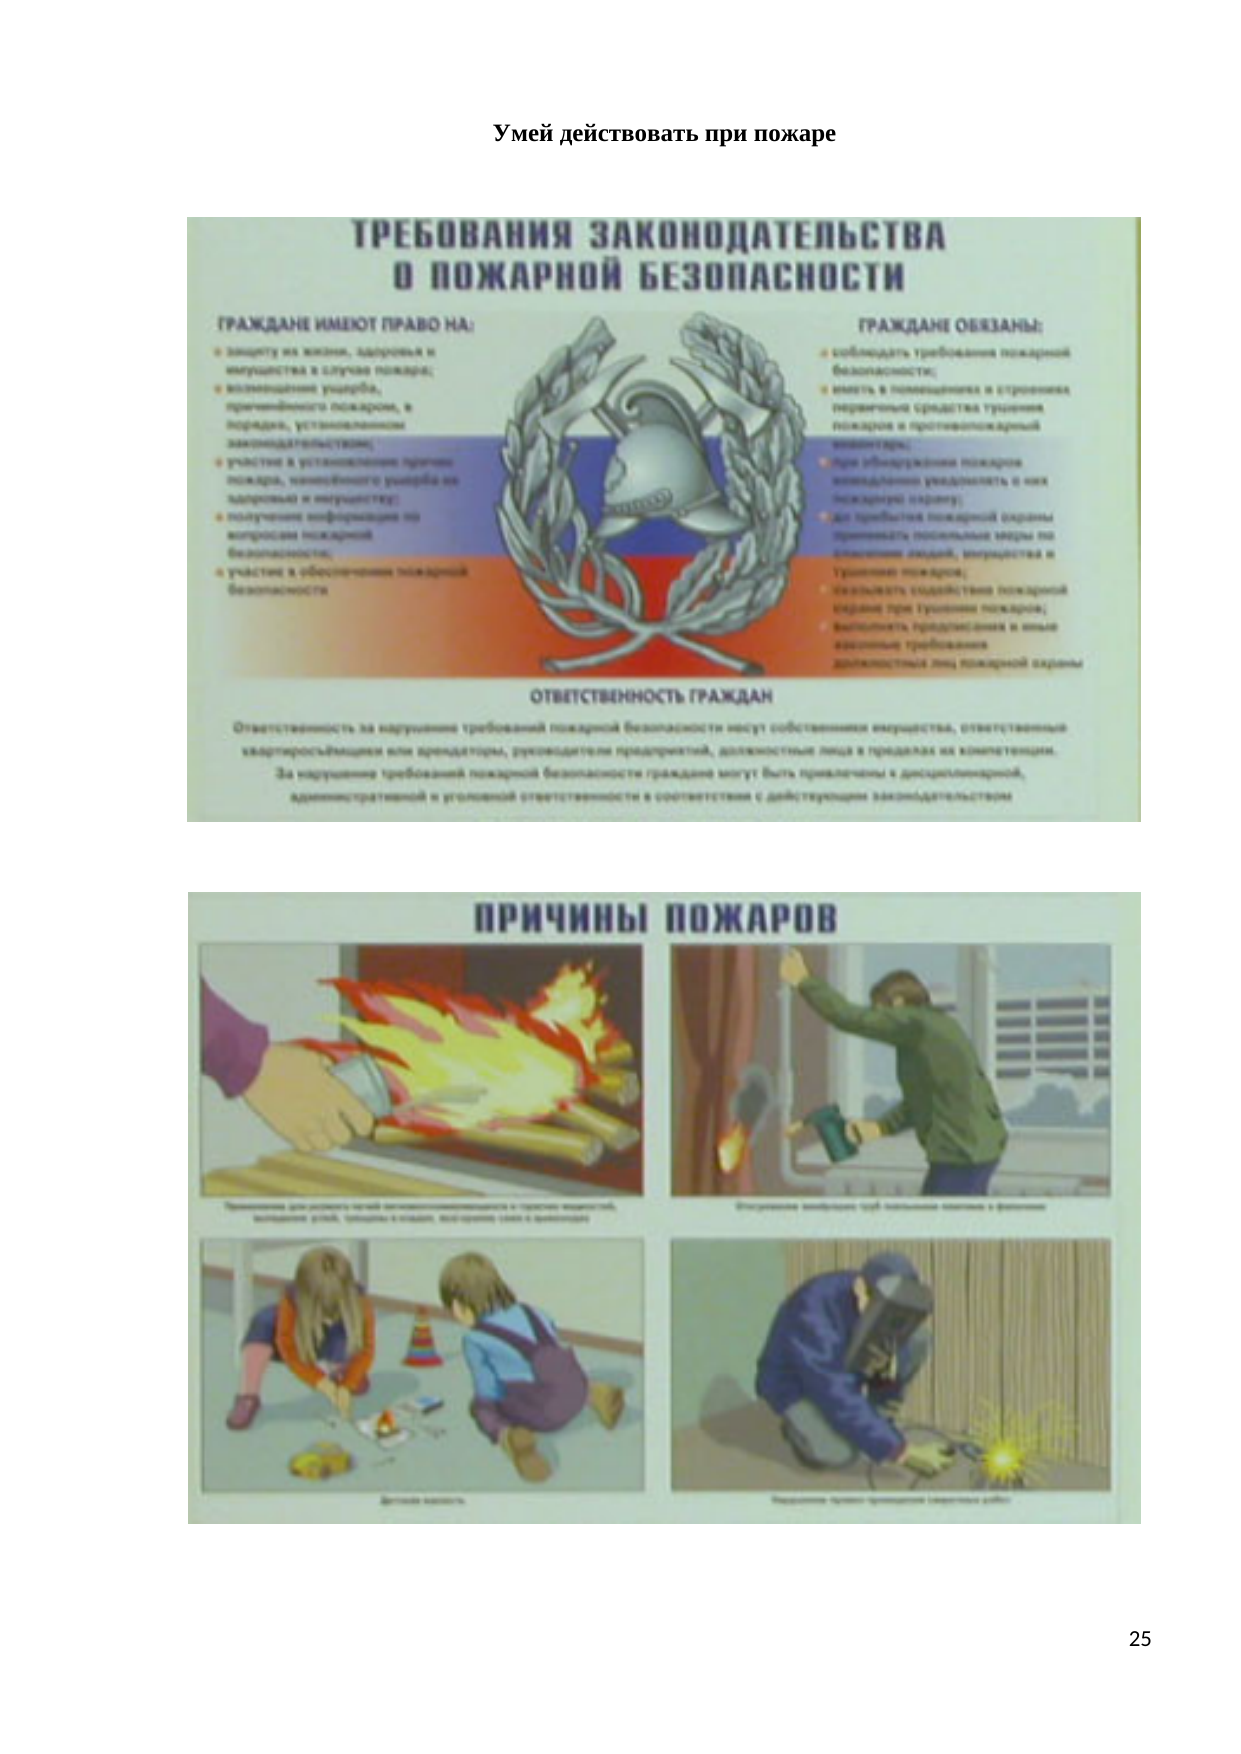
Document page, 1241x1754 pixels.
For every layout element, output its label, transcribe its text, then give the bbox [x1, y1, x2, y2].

picture [187, 217, 1141, 822]
text Умей действовать при пожаре [177, 118, 1152, 147]
picture [188, 892, 1141, 1524]
